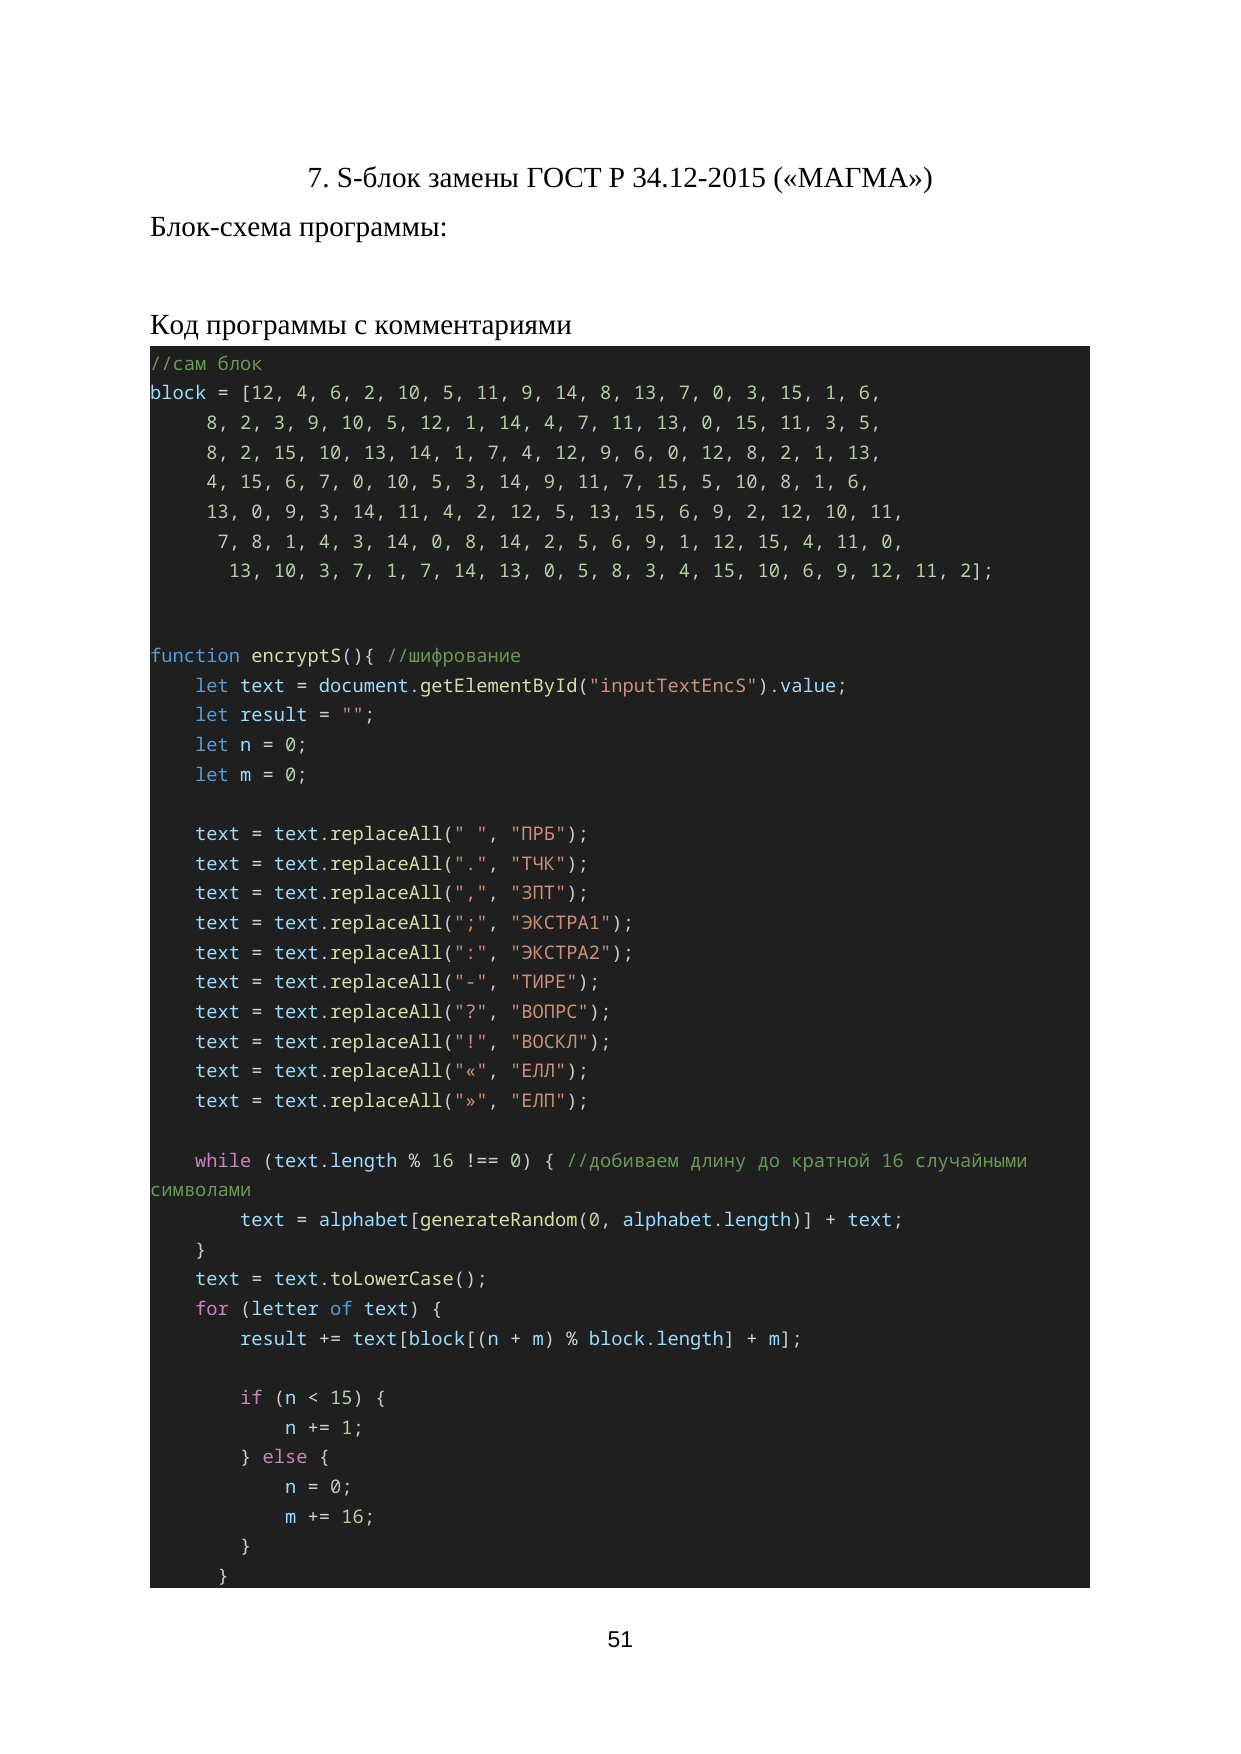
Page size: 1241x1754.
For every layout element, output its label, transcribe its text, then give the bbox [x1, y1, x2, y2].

text text = text.replaceAll("!", "ВОСКЛ"); [150, 1024, 1090, 1054]
text let text = document.getElementById("inputTextEncS").value; [150, 668, 1090, 697]
text let n = 0; [150, 727, 1090, 757]
text 8, 2, 3, 9, 10, 5, 12, 1, 14, 4, 7, 11, 13, 0, 15, 11, 3, 5, [150, 405, 1090, 435]
text if (n < 15) { [150, 1380, 1090, 1410]
text text = alphabet[generateRandom(0, alphabet.length)] + text; [150, 1202, 1090, 1232]
text 8, 2, 15, 10, 13, 14, 1, 7, 4, 12, 9, 6, 0, 12, 8, 2, 1, 13, [150, 435, 1090, 464]
text text = text.replaceAll(".", "ТЧК"); [150, 846, 1090, 876]
text while (text.length % 16 !== 0) { //добиваем длину до кратной 16 случайными символами [150, 1143, 1090, 1202]
text } else { [150, 1439, 1090, 1469]
text 4, 15, 6, 7, 0, 10, 5, 3, 14, 9, 11, 7, 15, 5, 10, 8, 1, 6, [150, 464, 1090, 494]
text 13, 10, 3, 7, 1, 7, 14, 13, 0, 5, 8, 3, 4, 15, 10, 6, 9, 12, 11, 2]; [150, 554, 1090, 583]
text 7. S-блок замены ГОСТ Р 34.12-2015 («МАГМА») [150, 160, 1090, 194]
text 7, 8, 1, 4, 3, 14, 0, 8, 14, 2, 5, 6, 9, 1, 12, 15, 4, 11, 0, [150, 524, 1090, 554]
text 13, 0, 9, 3, 14, 11, 4, 2, 12, 5, 13, 15, 6, 9, 2, 12, 10, 11, [150, 494, 1090, 524]
text text = text.toLowerCase(); [150, 1261, 1090, 1291]
text text = text.replaceAll("-", "ТИРЕ"); [150, 964, 1090, 994]
text result += text[block[(n + m) % block.length] + m]; [150, 1321, 1090, 1351]
text function encryptS(){ //шифрование [150, 638, 1090, 668]
text } [150, 1232, 1090, 1261]
text Блок-схема программы: [150, 209, 1090, 243]
text text = text.replaceAll("»", "ЕЛП"); [150, 1083, 1090, 1113]
text text = text.replaceAll(",", "ЗПТ"); [150, 876, 1090, 905]
text let result = ""; [150, 697, 1090, 727]
text text = text.replaceAll(":", "ЭКСТРА2"); [150, 935, 1090, 964]
text n = 0; [150, 1469, 1090, 1499]
text //сам блок [150, 346, 1090, 376]
text let m = 0; [150, 757, 1090, 786]
text } [150, 1558, 1090, 1588]
text m += 16; [150, 1499, 1090, 1529]
text text = text.replaceAll("«", "ЕЛЛ"); [150, 1054, 1090, 1083]
text text = text.replaceAll("?", "ВОПРС"); [150, 994, 1090, 1024]
text n += 1; [150, 1410, 1090, 1439]
text block = [12, 4, 6, 2, 10, 5, 11, 9, 14, 8, 13, 7, 0, 3, 15, 1, 6, [150, 376, 1090, 405]
text Код программы с комментариями [150, 307, 1090, 341]
text text = text.replaceAll(";", "ЭКСТРА1"); [150, 905, 1090, 935]
text } [150, 1529, 1090, 1558]
text for (letter of text) { [150, 1291, 1090, 1321]
text text = text.replaceAll(" ", "ПРБ"); [150, 816, 1090, 846]
